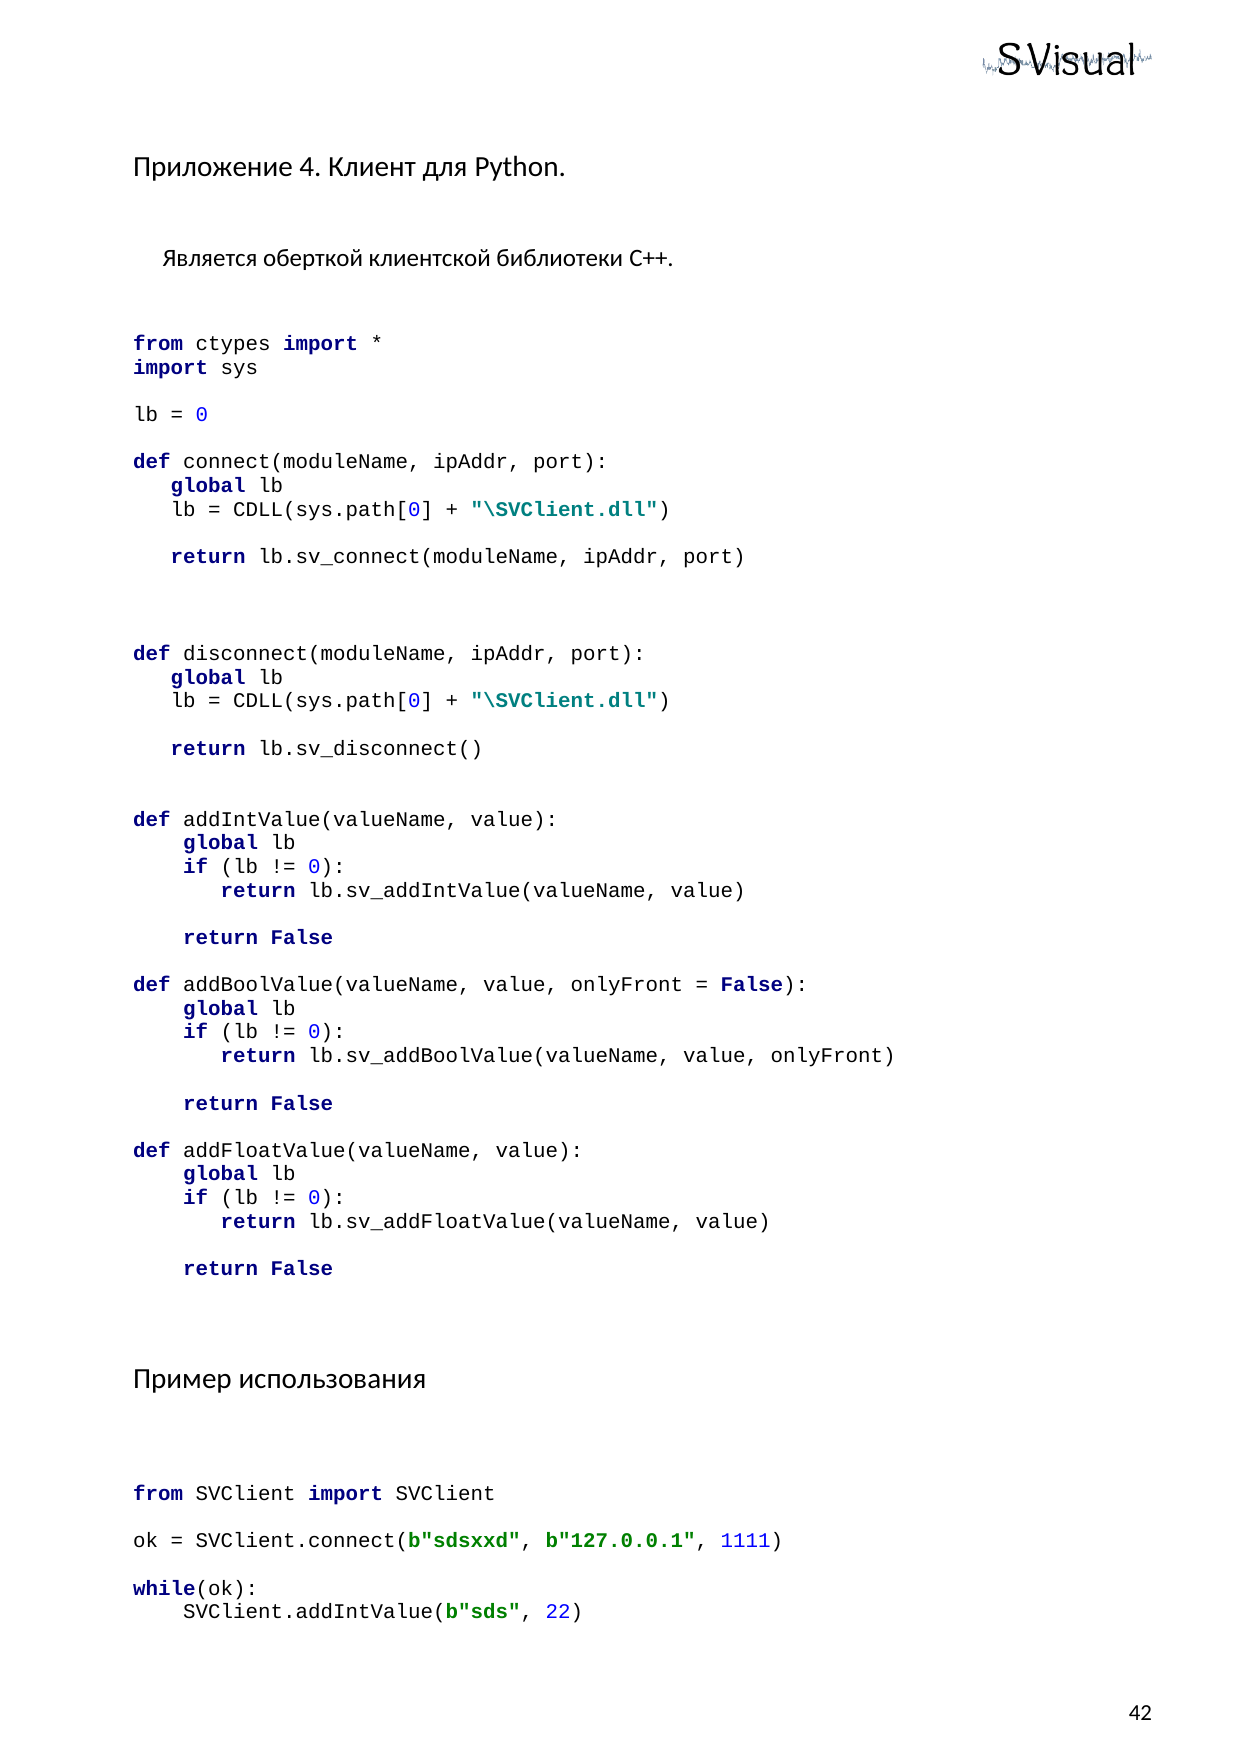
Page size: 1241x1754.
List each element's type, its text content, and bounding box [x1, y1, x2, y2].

text Пример использования [133, 1360, 1152, 1395]
list Является оберткой клиентской библиотеки C++. [133, 242, 1152, 273]
subtitle Приложение 4. Клиент для Python. [133, 148, 1152, 184]
text def disconnect(moduleName, ipAddr, port): global lb lb = CDLL(sys.path[0] + "\SVClient.dll") return lb.sv_disconnect() def addIntValue(valueName, value): global lb if (lb != 0): return lb.sv_addIntValue(valueName, value) return False def addBoolValue(valueName, value, onlyFront = False): global lb if (lb != 0): return lb.sv_addBoolValue(valueName, value, onlyFront) return False def addFloatValue(valueName, value): global lb if (lb != 0): return lb.sv_addFloatValue(valueName, value) return False [133, 643, 1152, 1282]
picture [982, 29, 1152, 87]
text from SVClient import SVClient ok = SVClient.connect(b"sdsxxd", b"127.0.0.1", 1111) while(ok): SVClient.addIntValue(b"sds", 22) [133, 1483, 1152, 1625]
text from ctypes import * import sys lb = 0 def connect(moduleName, ipAddr, port): global lb lb = CDLL(sys.path[0] + "\SVClient.dll") return lb.sv_connect(moduleName, ipAddr, port) [133, 333, 1152, 569]
